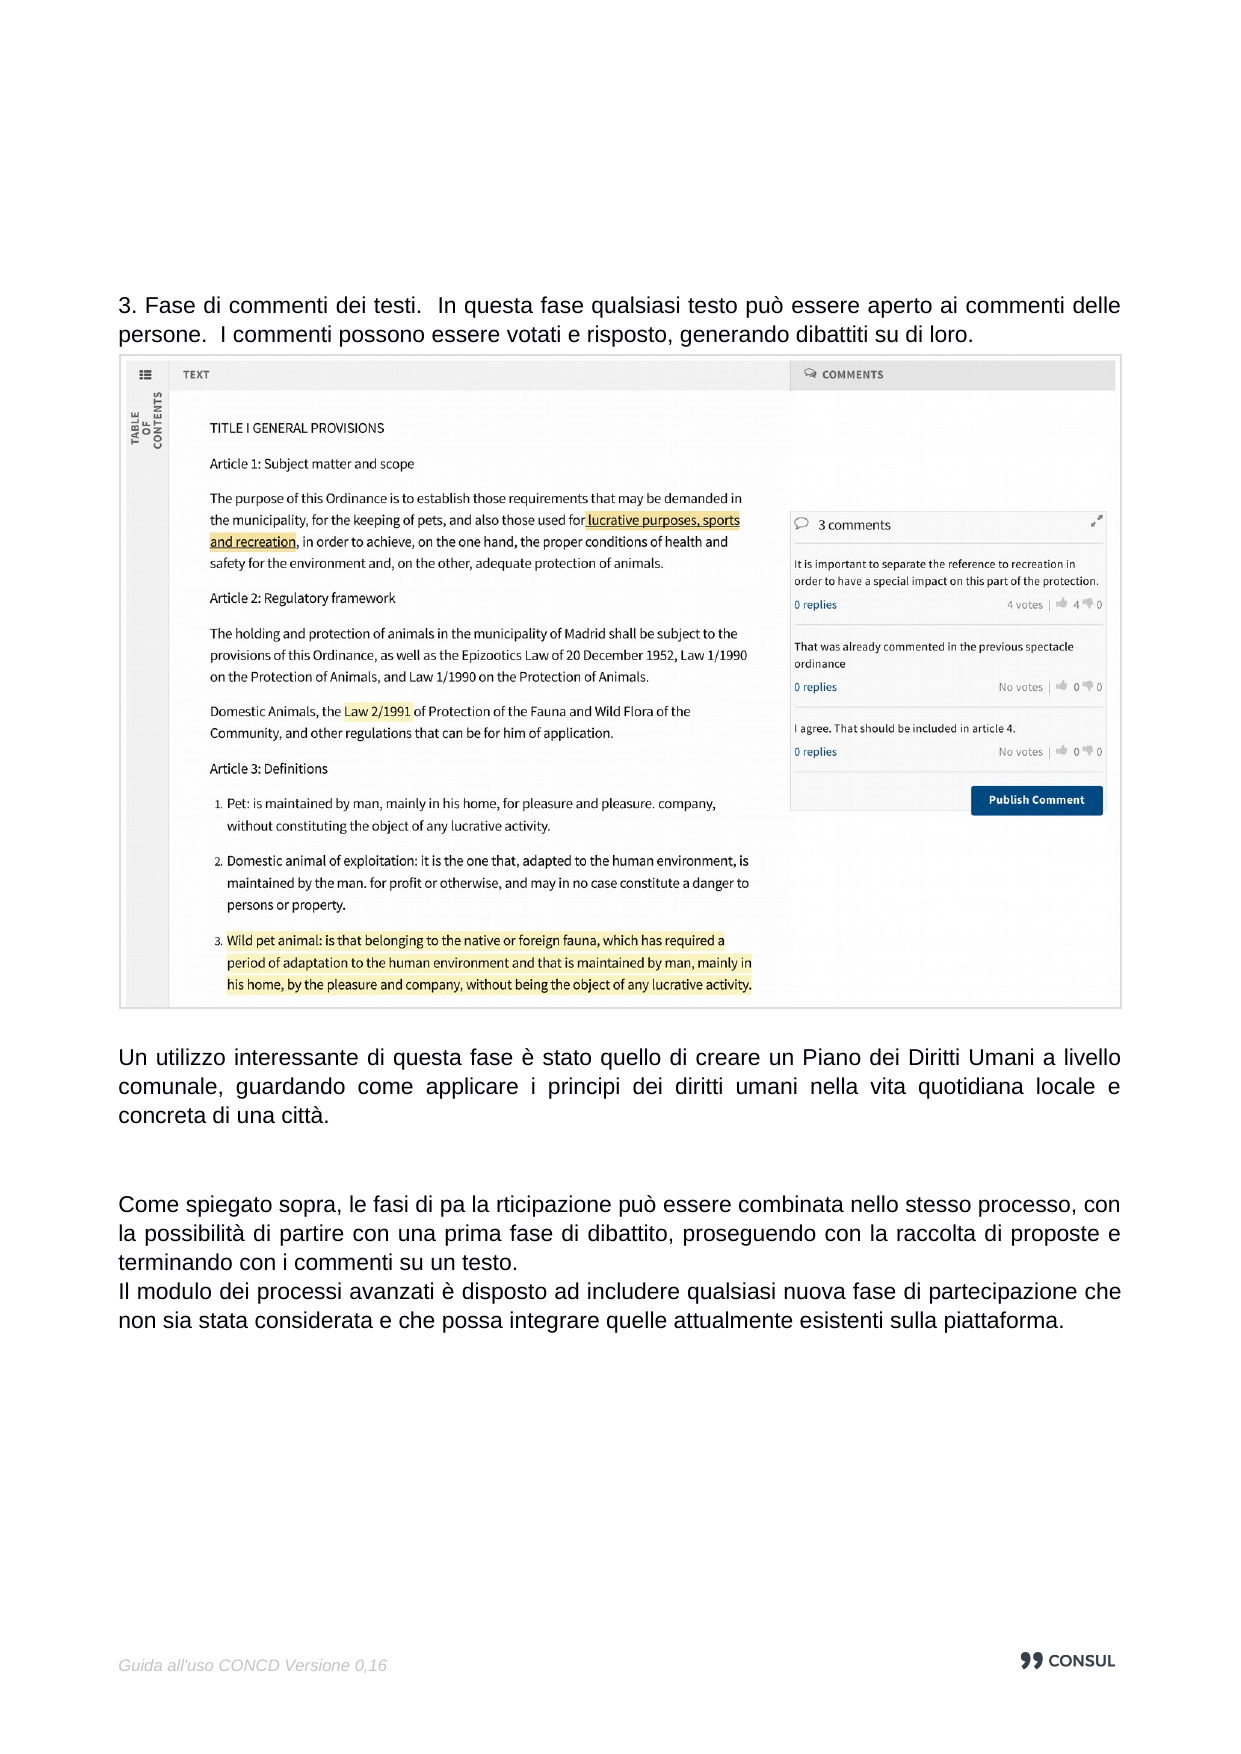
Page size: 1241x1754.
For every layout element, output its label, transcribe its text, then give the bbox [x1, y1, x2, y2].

text Il modulo dei processi avanzati è disposto ad includere qualsiasi nuova fase di partecipazione che non sia stata considerata e che possa integrare quelle attualmente esistenti sulla piattaforma. [118, 1278, 1122, 1333]
text Un utilizzo interessante di questa fase è stato quello di creare un Piano dei Diritti Umani a livello comunale, guardando come applicare i principi dei diritti umani nella vita quotidiana locale e concreta di una città. [118, 1044, 1122, 1128]
picture [121, 356, 1120, 1007]
picture [1017, 1650, 1118, 1672]
text 3. Fase di commenti dei testi. In questa fase qualsiasi testo può essere aperto ai commenti delle persone. I commenti possono essere votati e risposto, generando dibattiti su di loro. [118, 292, 1122, 347]
text Come spiegato sopra, le fasi di pa la rticipazione può essere combinata nello stesso processo, con la possibilità di partire con una prima fase di dibattito, proseguendo con la raccolta di proposte e terminando con i commenti su un testo. [118, 1191, 1122, 1275]
